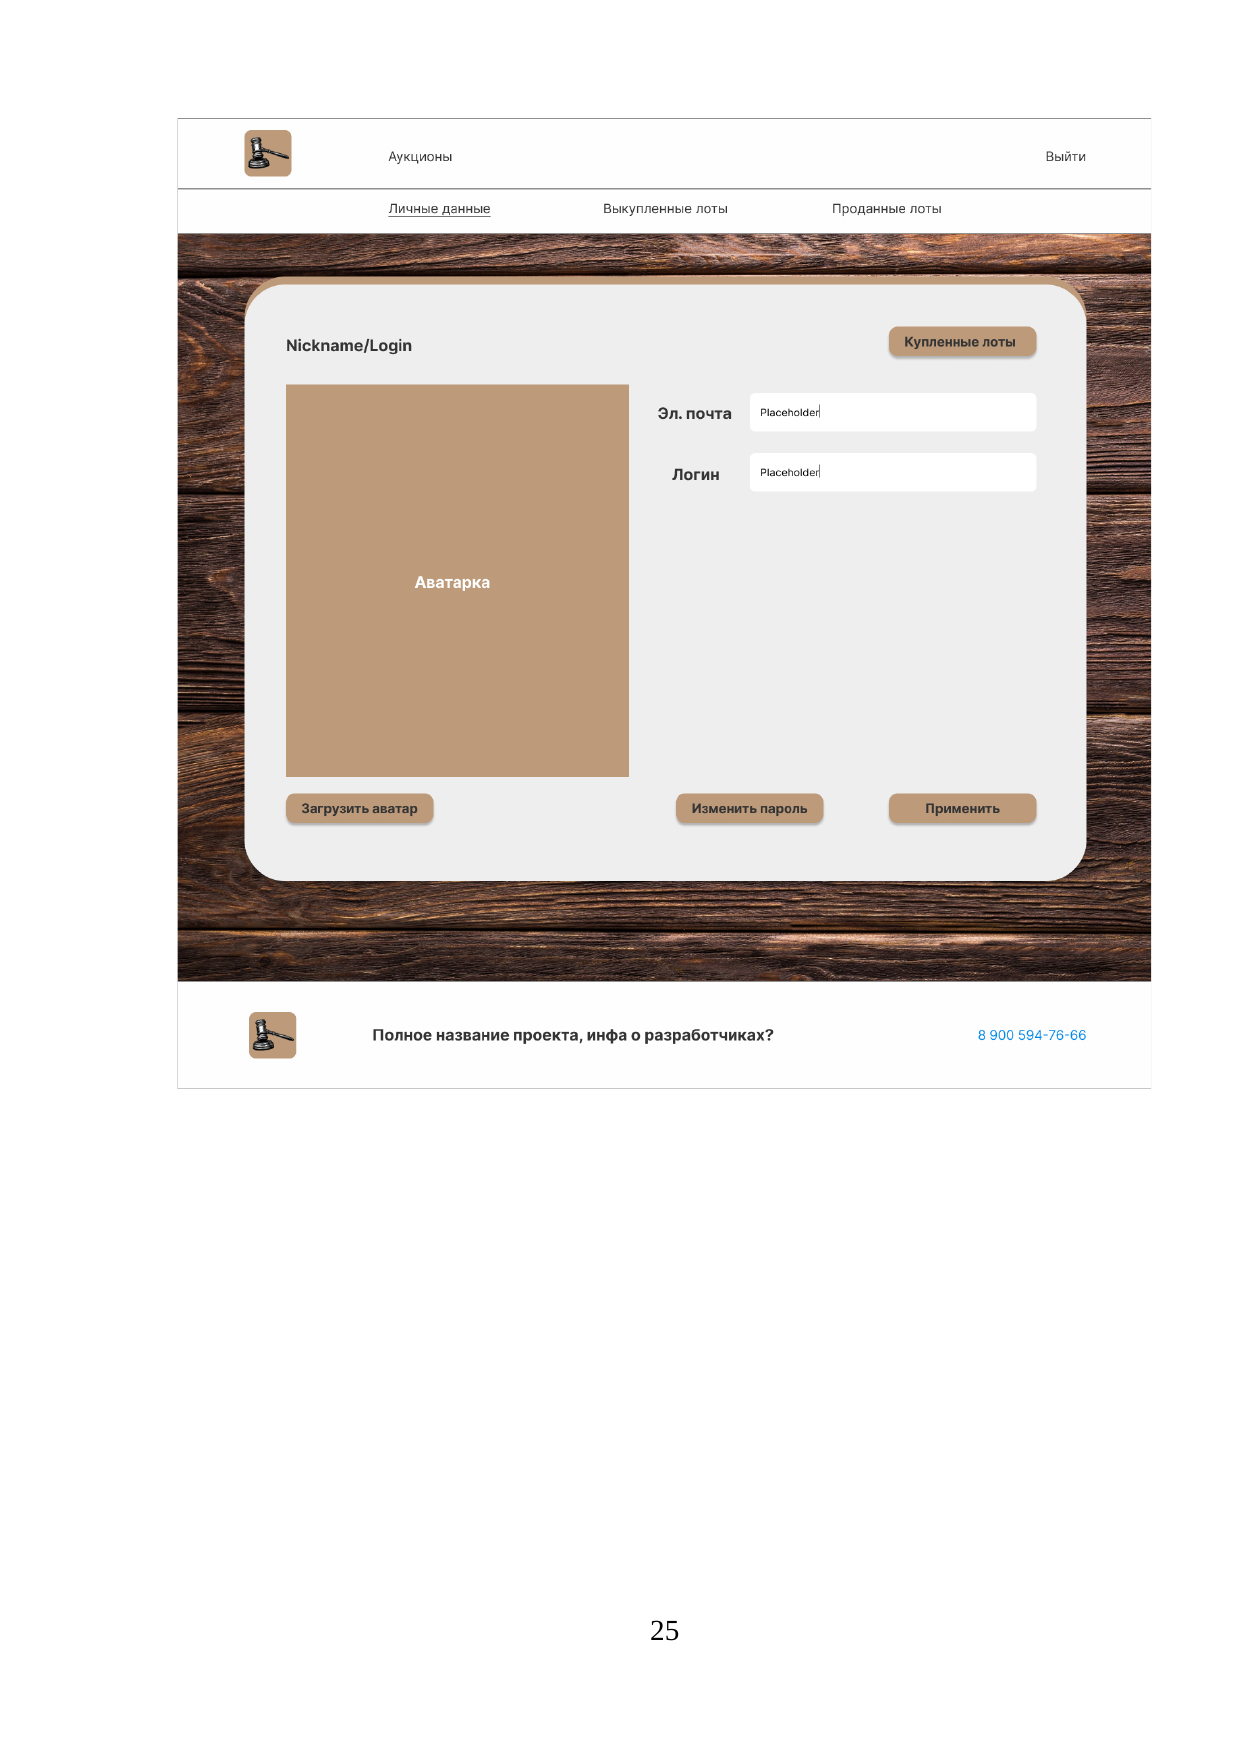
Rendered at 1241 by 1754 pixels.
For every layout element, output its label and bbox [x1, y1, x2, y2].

picture [177, 118, 1152, 1089]
